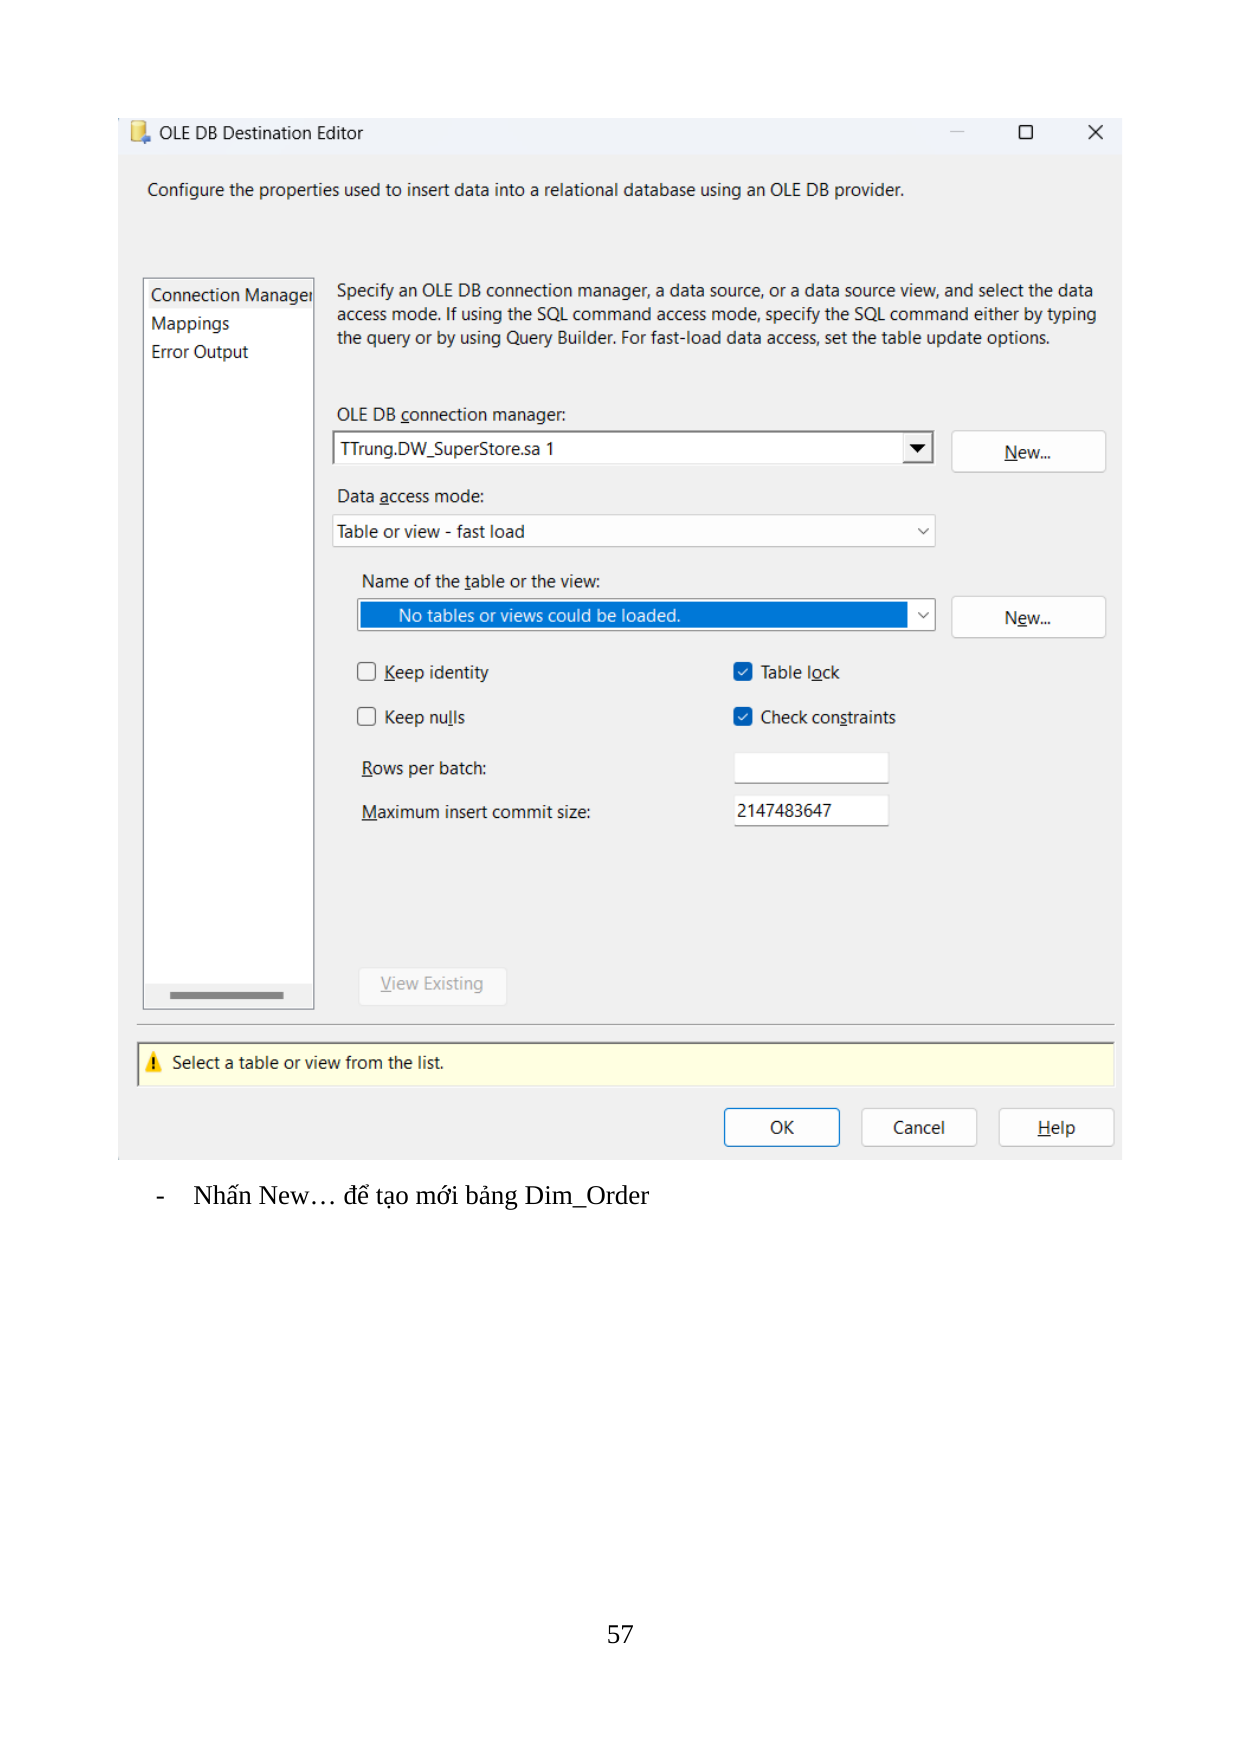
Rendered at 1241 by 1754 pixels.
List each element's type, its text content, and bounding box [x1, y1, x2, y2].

picture [118, 118, 1123, 1160]
list Nhấn New… để tạo mới bảng Dim_Order [156, 1179, 1122, 1210]
